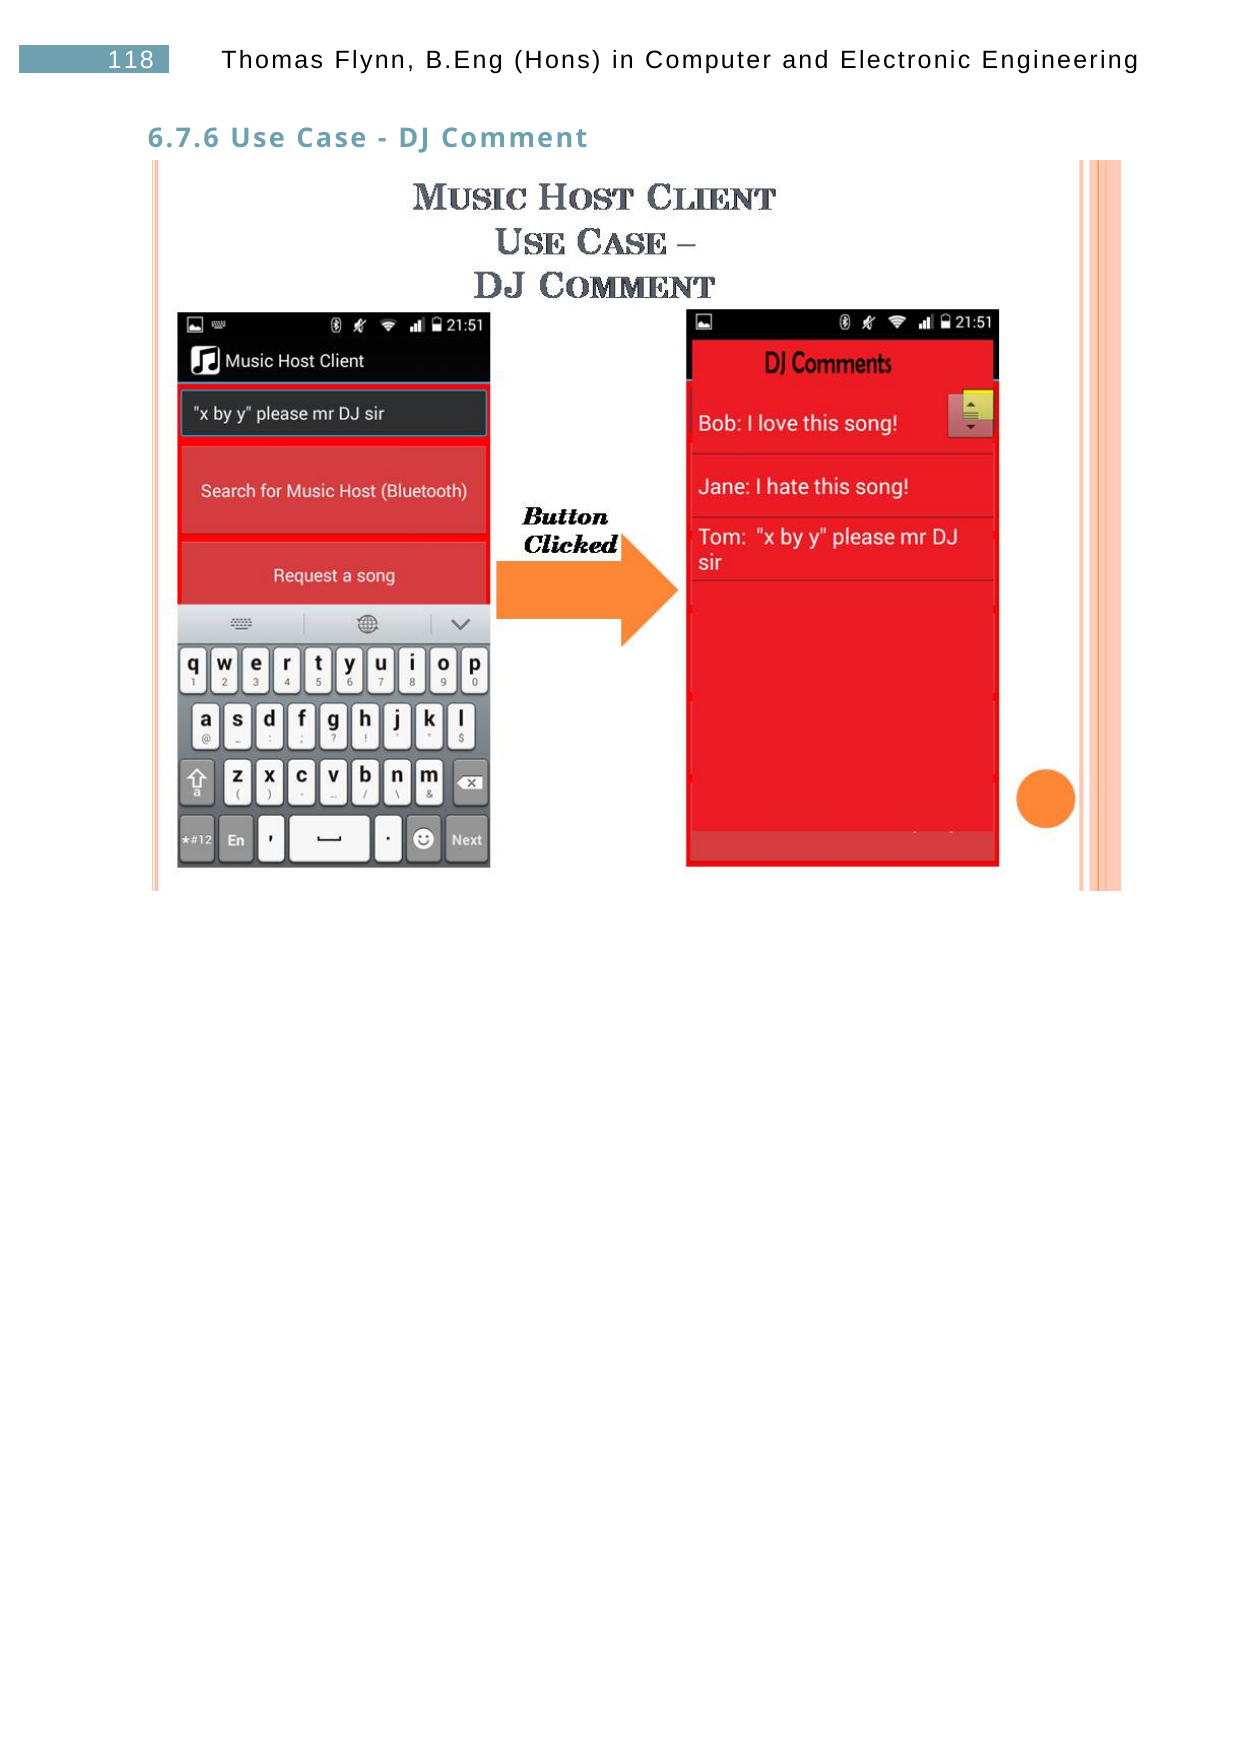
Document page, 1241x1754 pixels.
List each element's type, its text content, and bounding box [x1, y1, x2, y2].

picture [147, 160, 1122, 891]
subtitle 6.7.6 Use Case - DJ Comment [148, 118, 1122, 155]
